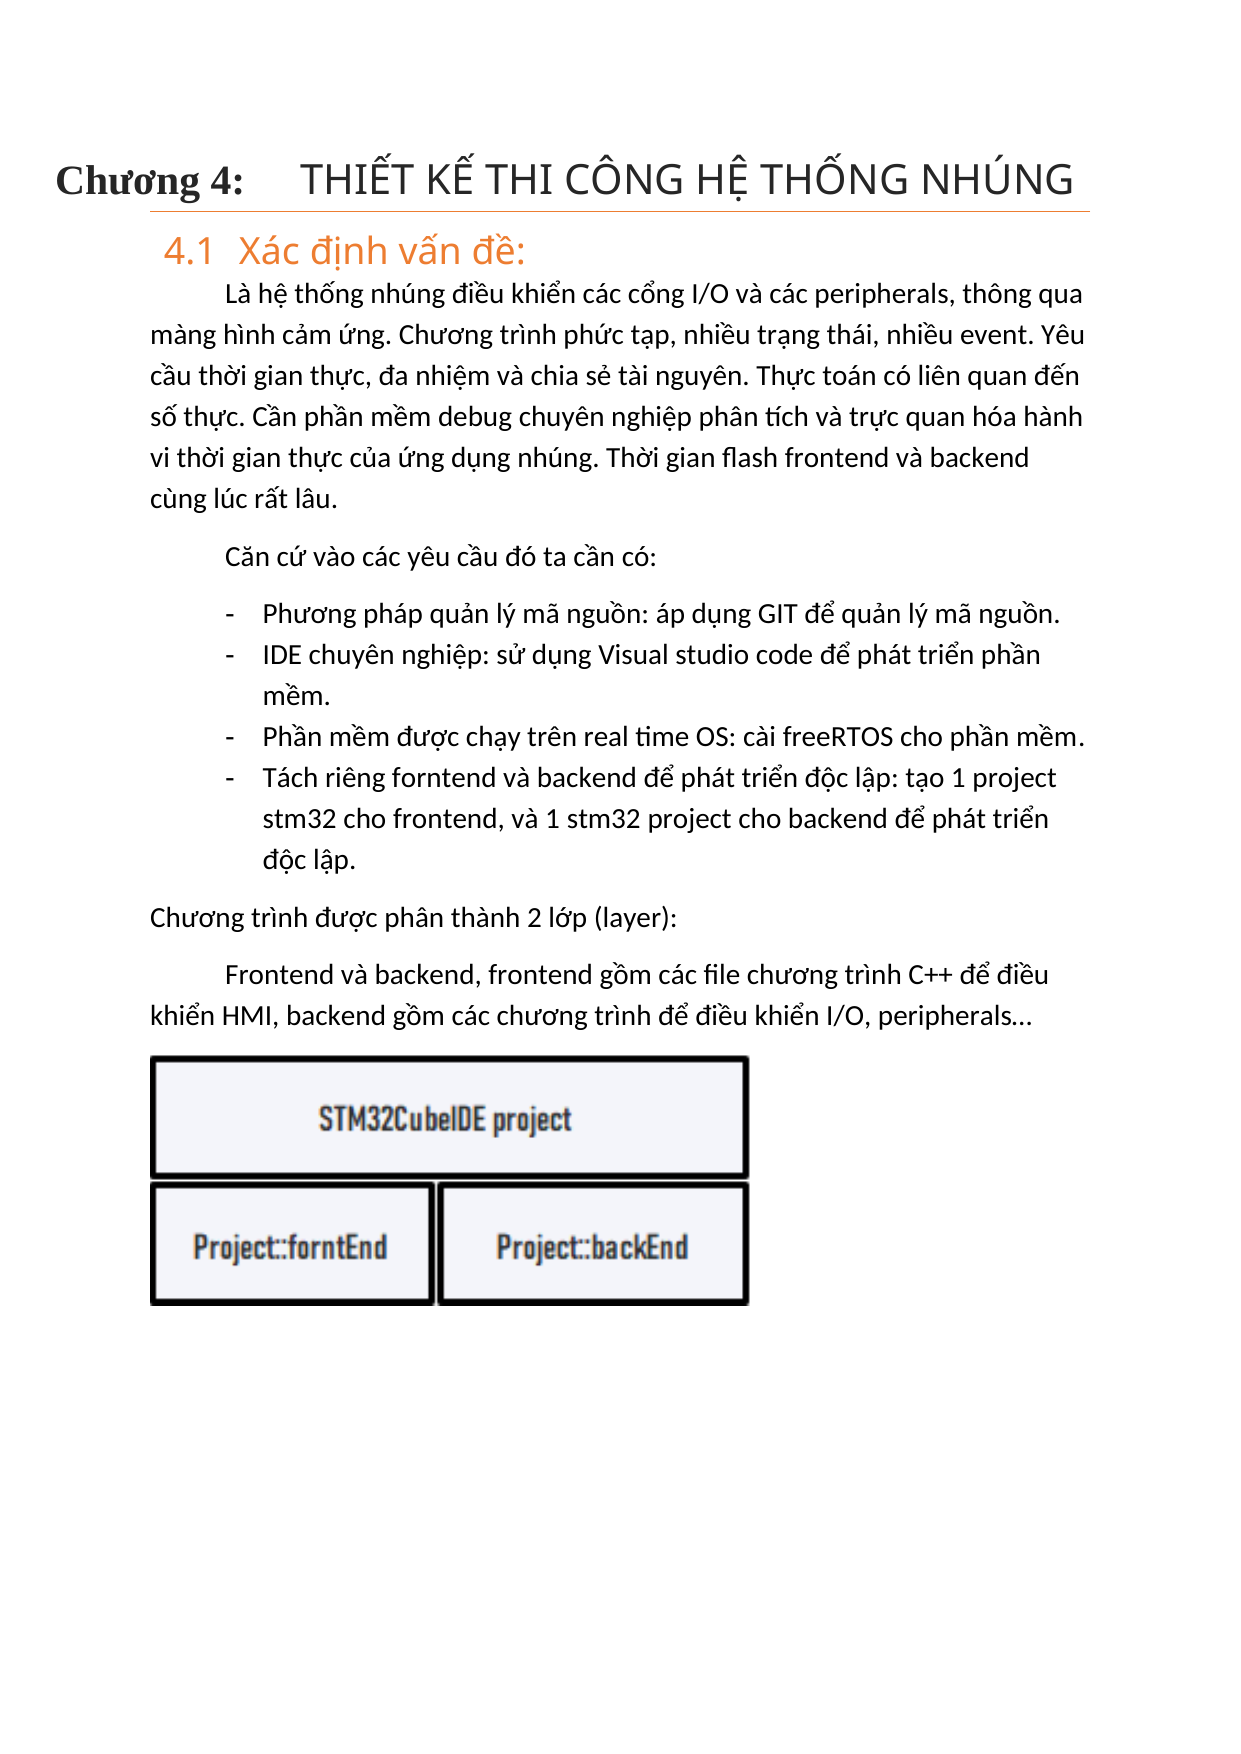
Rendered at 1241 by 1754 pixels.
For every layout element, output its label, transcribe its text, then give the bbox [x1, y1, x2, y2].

list Phương pháp quản lý mã nguồn: áp dụng GIT để quản lý mã nguồn. [225, 595, 1090, 631]
text Căn cứ vào các yêu cầu đó ta cần có: [150, 538, 1090, 573]
subtitle Xác định vấn đề: [164, 224, 1090, 276]
text Là hệ thống nhúng điều khiển các cổng I/O và các peripherals, thông qua màng hình cảm ứng. Chương trình phức tạp, nhiều trạng thái, nhiều event. Yêu cầu thời gian thực, đa nhiệm và chia sẻ tài nguyên. Thực toán có liên quan đến số thực. Cần phần mềm debug chuyên nghiệp phân tích và trực quan hóa hành vi thời gian thực của ứng dụng nhúng. Thời gian flash frontend và backend cùng lúc rất lâu. [150, 276, 1090, 516]
text Chương trình được phân thành 2 lớp (layer): [150, 899, 1090, 934]
list Phần mềm được chạy trên real time OS: cài freeRTOS cho phần mềm. [225, 718, 1090, 754]
list IDE chuyên nghiệp: sử dụng Visual studio code để phát triển phần mềm. [225, 636, 1090, 713]
text Frontend và backend, frontend gồm các file chương trình C++ để điều khiển HMI, backend gồm các chương trình để điều khiển I/O, peripherals… [150, 956, 1090, 1033]
list Tách riêng forntend và backend để phát triển độc lập: tạo 1 project stm32 cho frontend, và 1 stm32 project cho backend để phát triển độc lập. [225, 759, 1090, 877]
picture [150, 1054, 752, 1306]
subtitle THIẾT KẾ THI CÔNG HỆ THỐNG NHÚNG [150, 150, 1090, 211]
